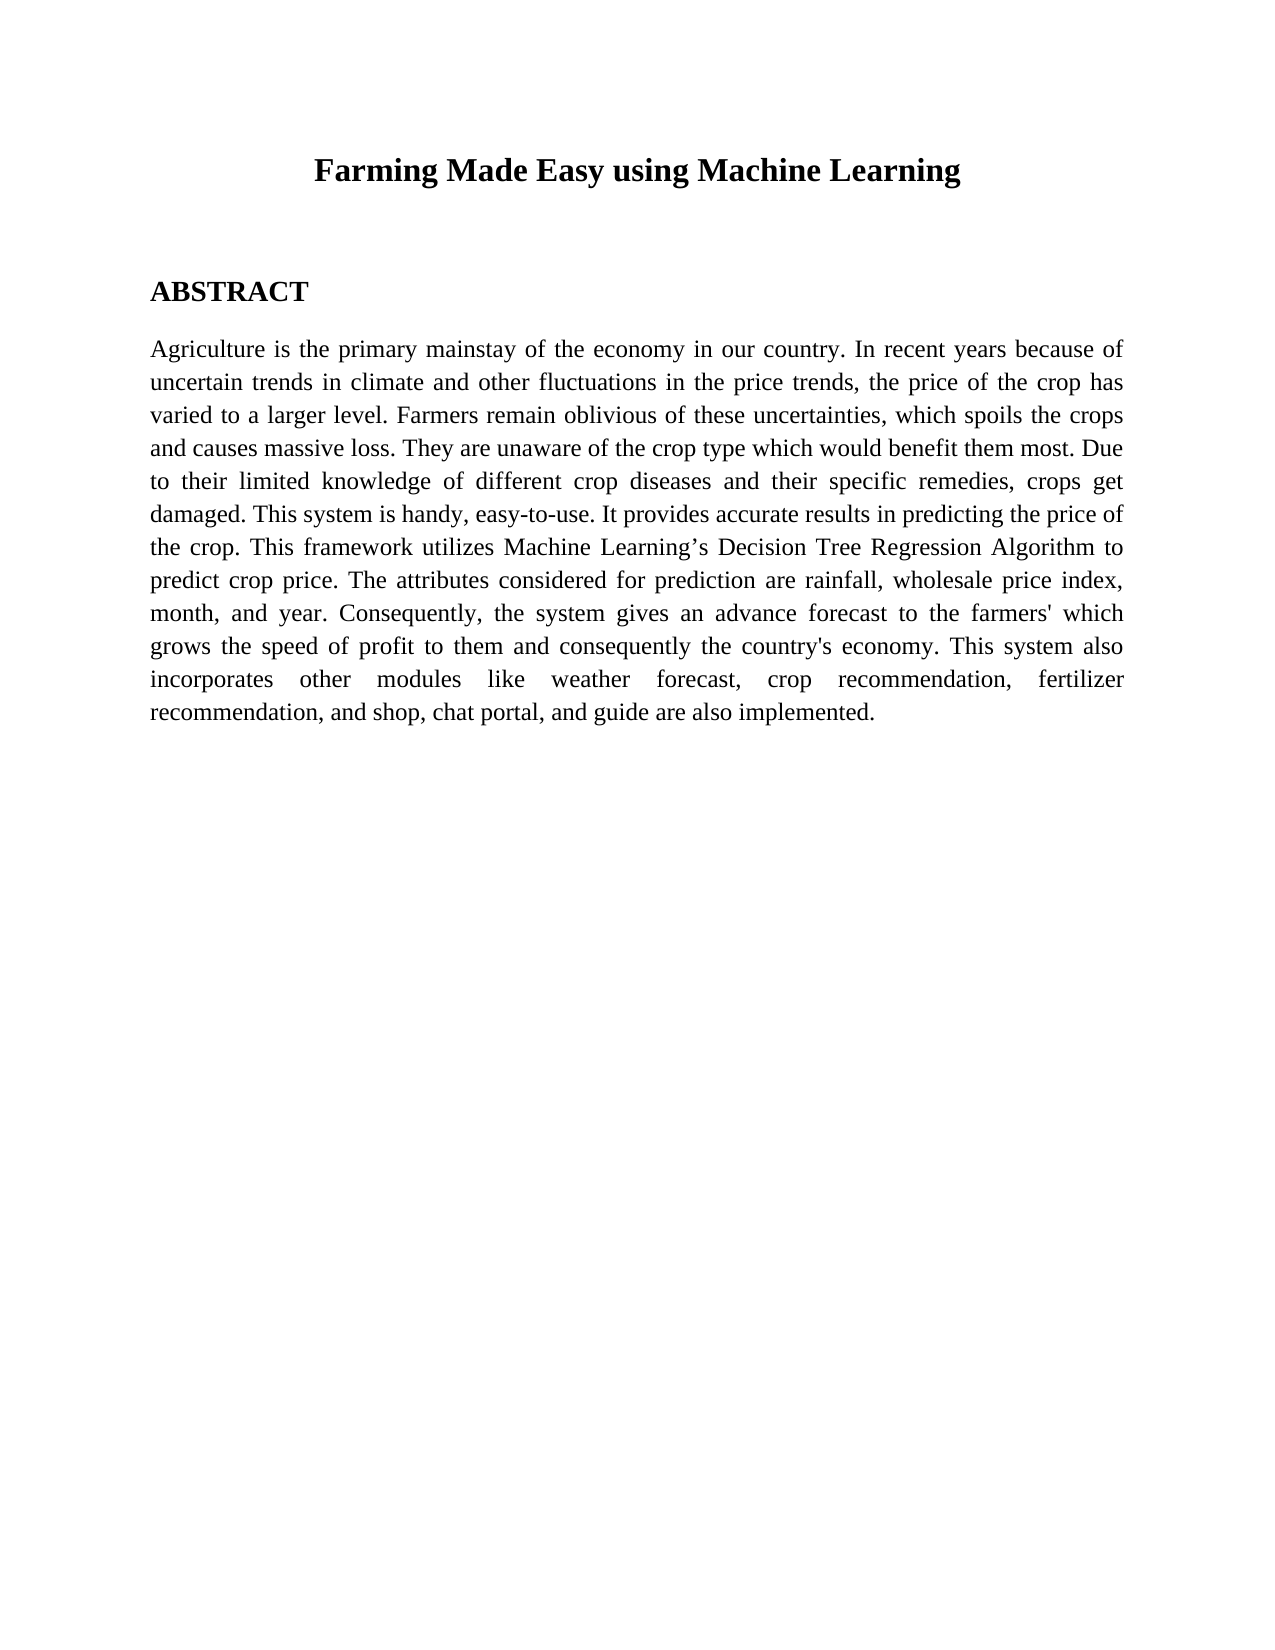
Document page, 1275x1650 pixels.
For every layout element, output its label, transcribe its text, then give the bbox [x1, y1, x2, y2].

text Farming Made Easy using Machine Learning [150, 150, 1125, 188]
text ABSTRACT [150, 274, 1125, 308]
text Agriculture is the primary mainstay of the economy in our country. In recent years because of uncertain trends in climate and other fluctuations in the price trends, the price of the crop has varied to a larger level. Farmers remain oblivious of these uncertainties, which spoils the crops and causes massive loss. They are unaware of the crop type which would benefit them most. Due to their limited knowledge of different crop diseases and their specific remedies, crops get damaged. This system is handy, easy-to-use. It provides accurate results in predicting the price of the crop. This framework utilizes Machine Learning’s Decision Tree Regression Algorithm to predict crop price. The attributes considered for prediction are rainfall, wholesale price index, month, and year. Consequently, the system gives an advance forecast to the farmers' which grows the speed of profit to them and consequently the country's economy. This system also incorporates other modules like weather forecast, crop recommendation, fertilizer recommendation, and shop, chat portal, and guide are also implemented. [150, 334, 1125, 726]
